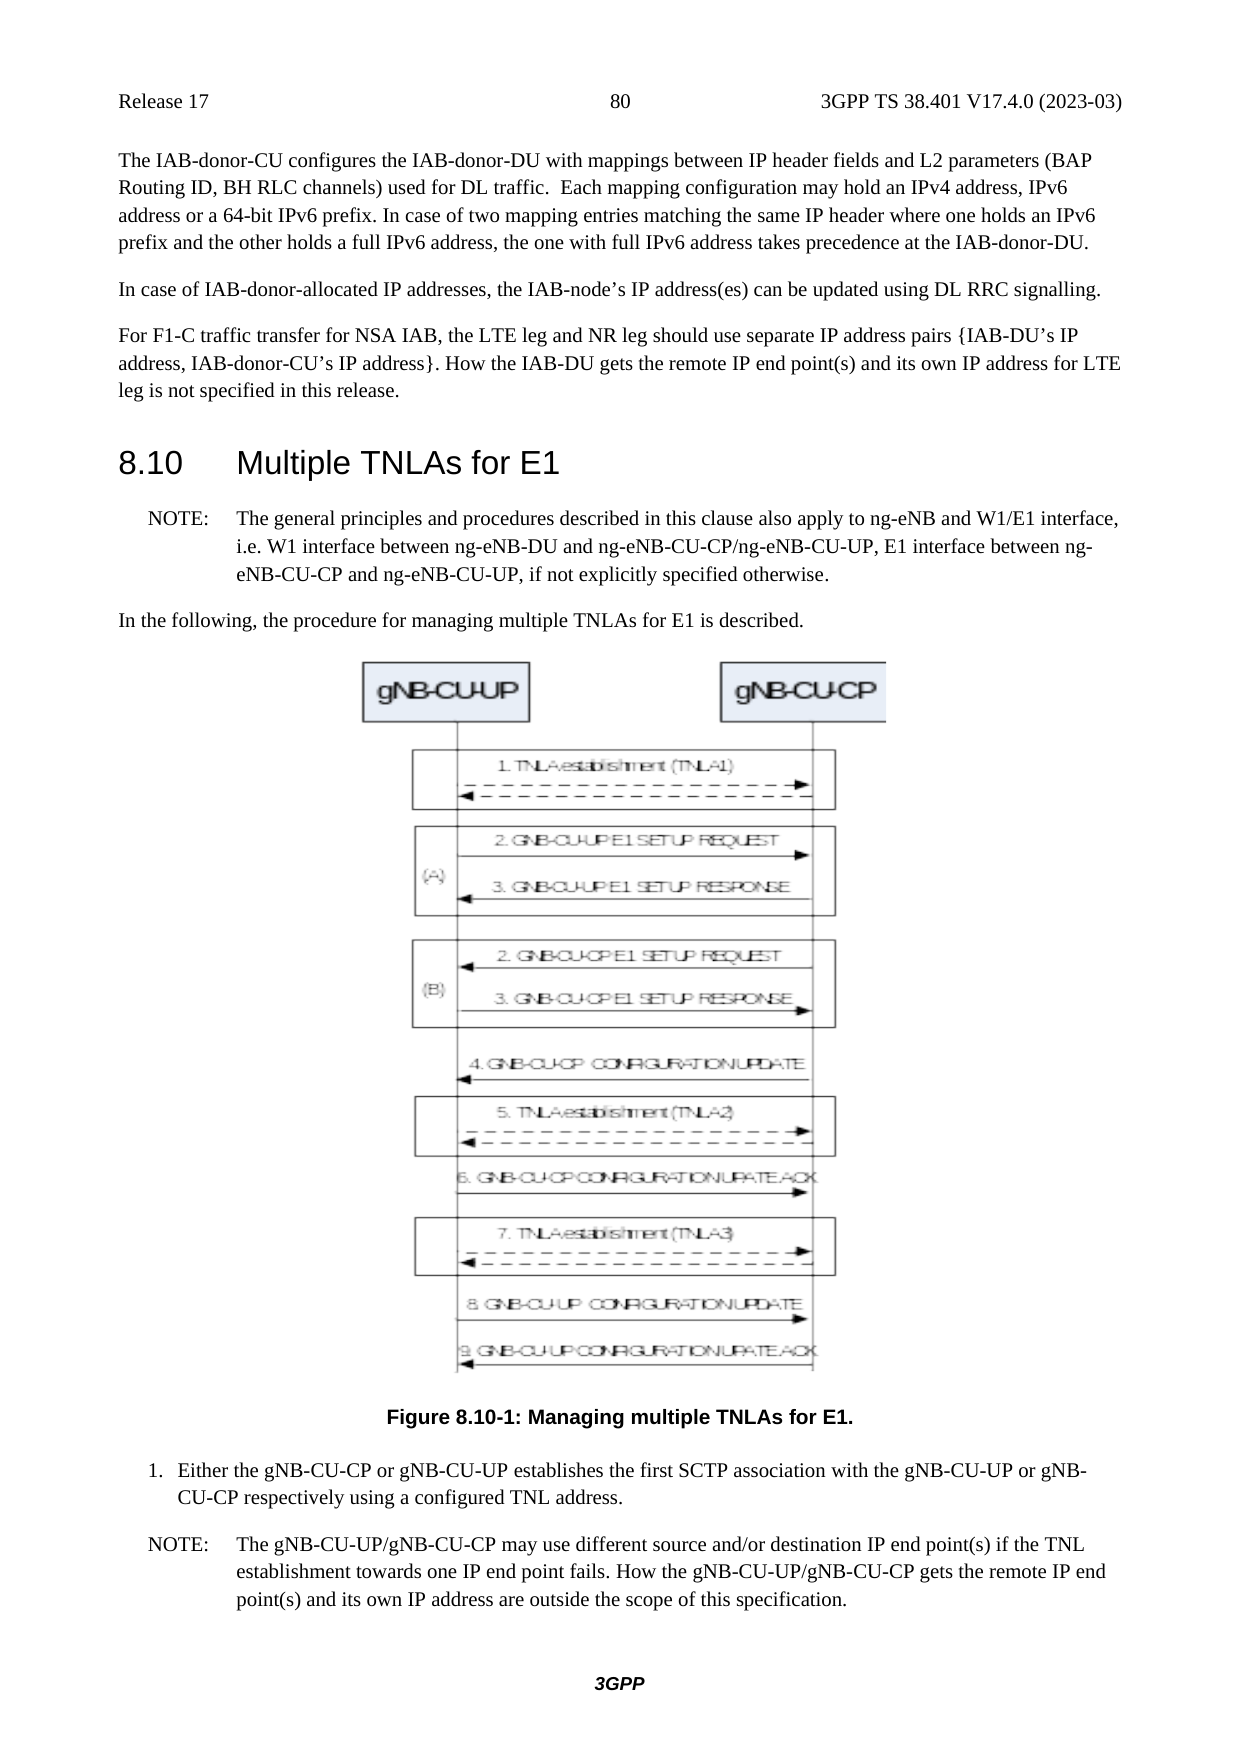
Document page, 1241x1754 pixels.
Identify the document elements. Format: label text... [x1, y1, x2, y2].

text The IAB-donor-CU configures the IAB-donor-DU with mappings between IP header fields and L2 parameters (BAP Routing ID, BH RLC channels) used for DL traffic. Each mapping configuration may hold an IPv4 address, IPv6 address or a 64-bit IPv6 prefix. In case of two mapping entries matching the same IP header where one holds an IPv6 prefix and the other holds a full IPv6 address, the one with full IPv6 address takes precedence at the IAB-donor-DU. [118, 147, 1122, 254]
text NOTE: The gNB-CU-UP/gNB-CU-CP may use different source and/or destination IP end point(s) if the TNL establishment towards one IP end point fails. How the gNB-CU-UP/gNB-CU-CP gets the remote IP end point(s) and its own IP address are outside the scope of this specification. [148, 1532, 1122, 1611]
text In the following, the procedure for managing multiple TNLAs for E1 is described. [118, 608, 1122, 632]
text Figure 8.10-1: Managing multiple TNLAs for E1. [118, 1405, 1122, 1429]
text NOTE: The general principles and procedures described in this clause also apply to ng-eNB and W1/E1 interface, i.e. W1 interface between ng-eNB-DU and ng-eNB-CU-CP/ng-eNB-CU-UP, E1 interface between ng-eNB-CU-CP and ng-eNB-CU-UP, if not explicitly specified otherwise. [148, 506, 1122, 586]
text For F1-C traffic transfer for NSA IAB, the LTE leg and NR leg should use separate IP address pairs {IAB-DU’s IP address, IAB-donor-CU’s IP address}. How the IAB-DU gets the remote IP end point(s) and its own IP address for LTE leg is not specified in this release. [118, 323, 1122, 402]
text 1. Either the gNB-CU-CP or gNB-CU-UP establishes the first SCTP association with the gNB-CU-UP or gNB-CU-CP respectively using a configured TNL address. [148, 1458, 1122, 1509]
text In case of IAB-donor-allocated IP addresses, the IAB-node’s IP address(es) can be updated using DL RRC signalling. [118, 277, 1122, 301]
subtitle 8.10 Multiple TNLAs for E1 [118, 443, 1122, 482]
